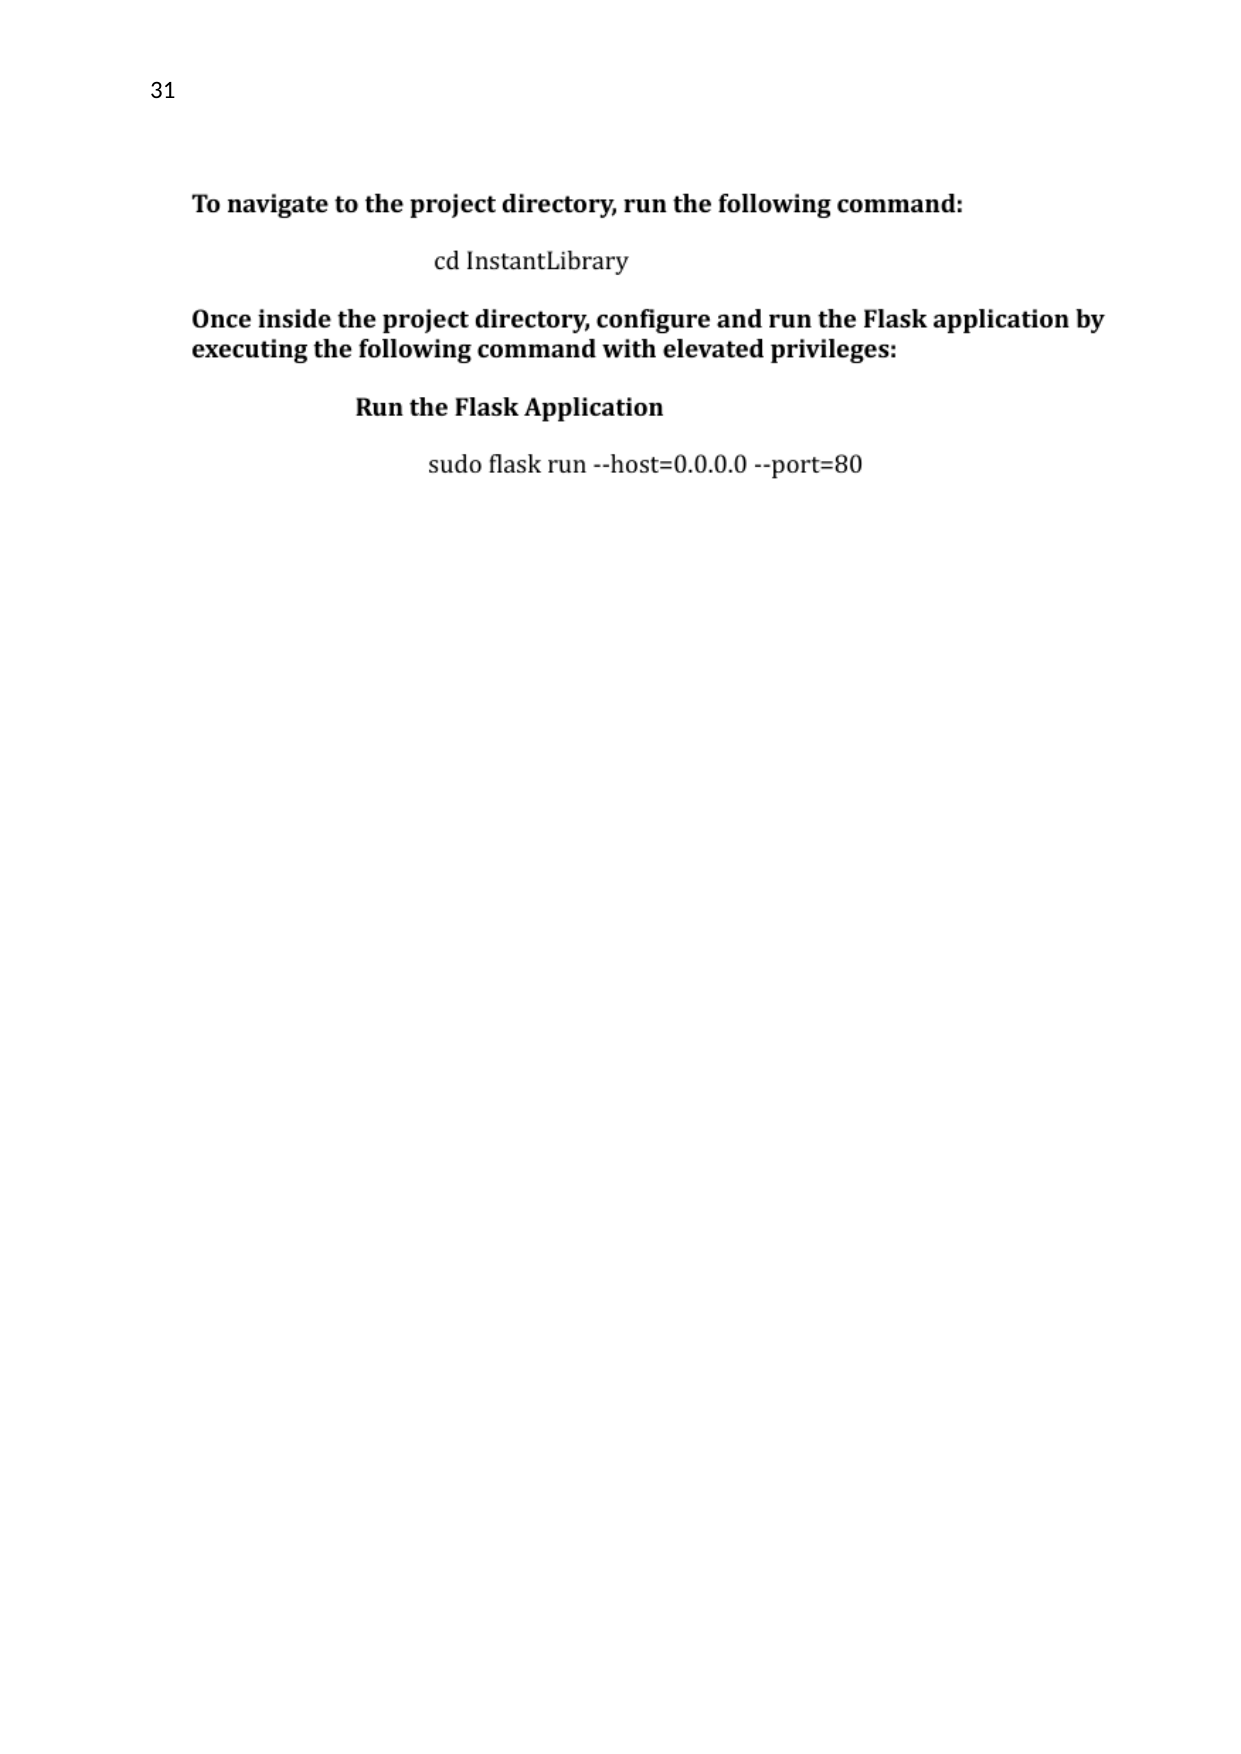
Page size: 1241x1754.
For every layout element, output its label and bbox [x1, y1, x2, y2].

picture [187, 185, 1128, 507]
